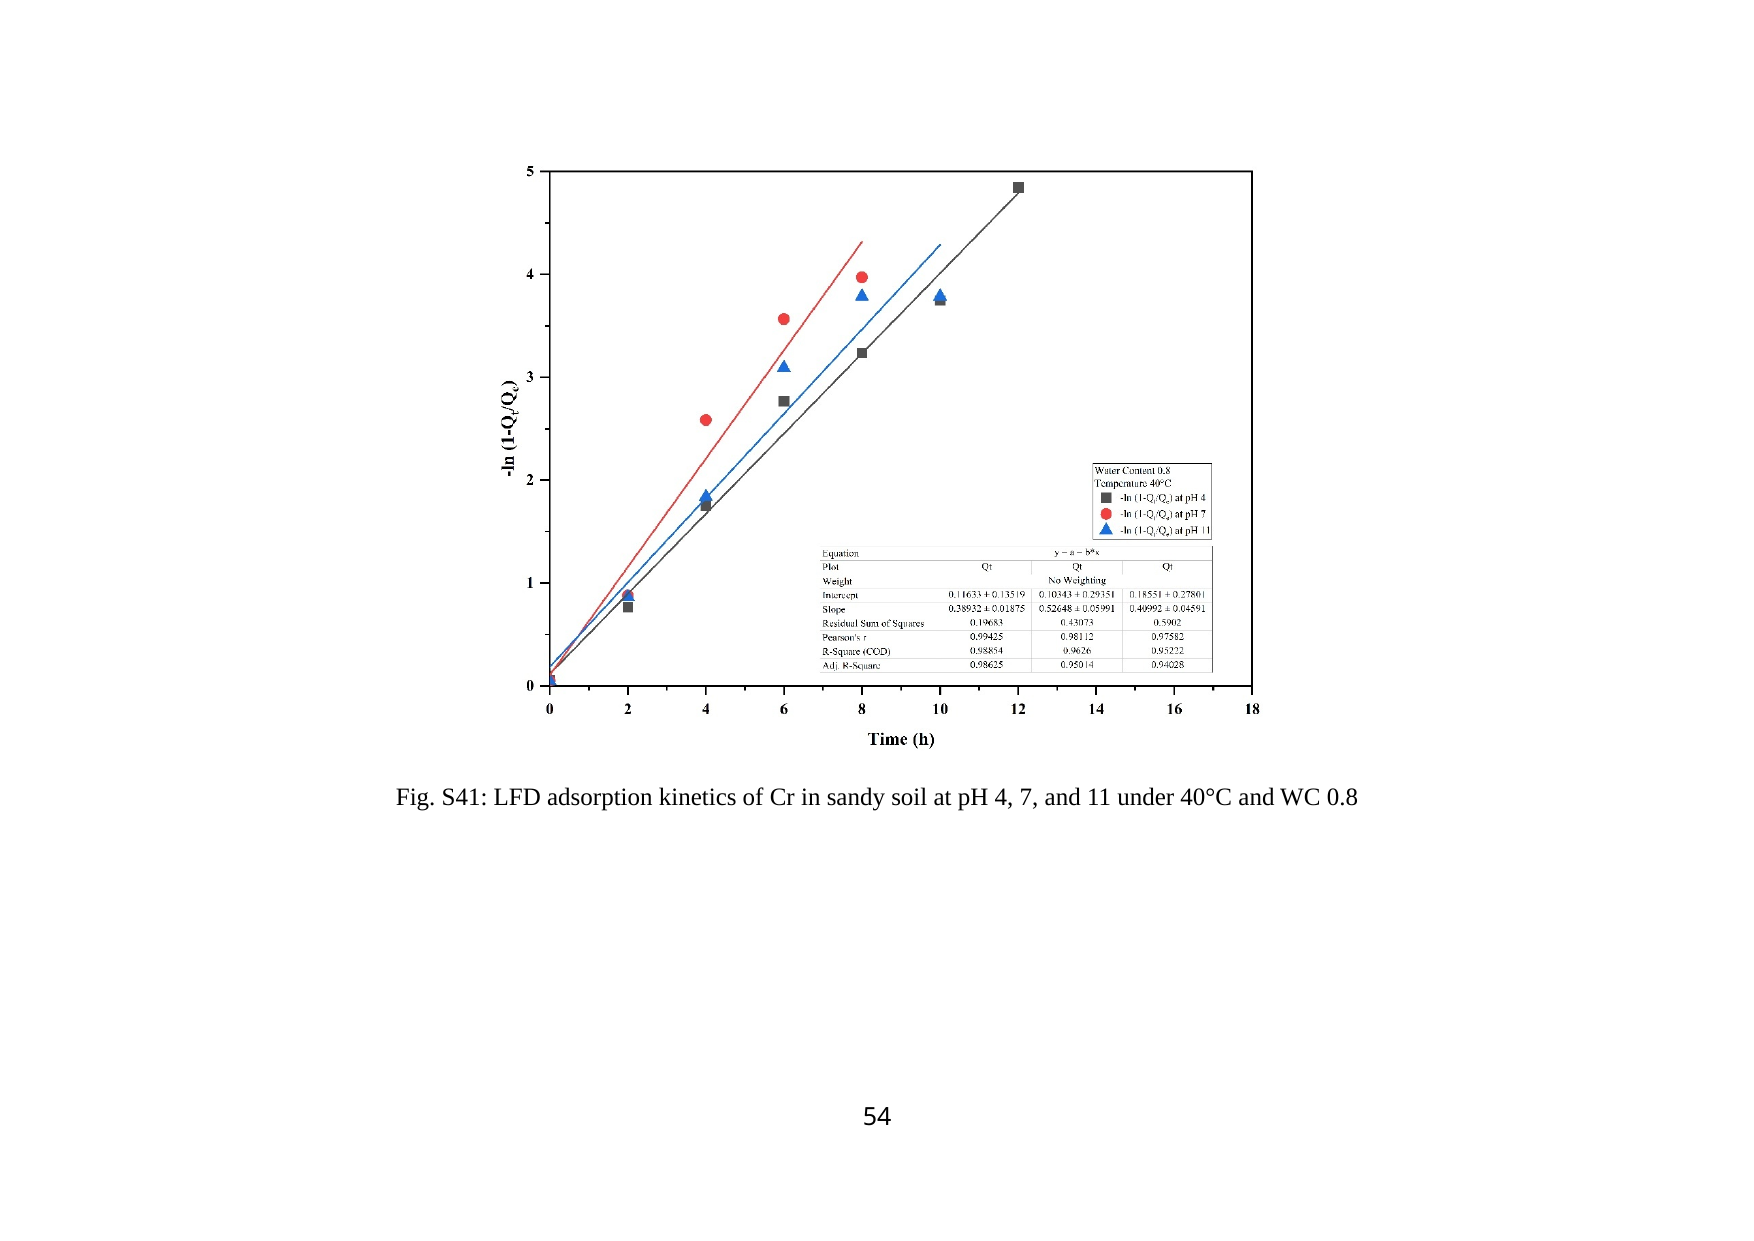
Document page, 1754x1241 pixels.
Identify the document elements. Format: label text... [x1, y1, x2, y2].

text Fig. S41: LFD adsorption kinetics of Cr in sandy soil at pH 4, 7, and 11 under 40°C and WC 0.8 [150, 782, 1604, 811]
picture [478, 150, 1276, 761]
